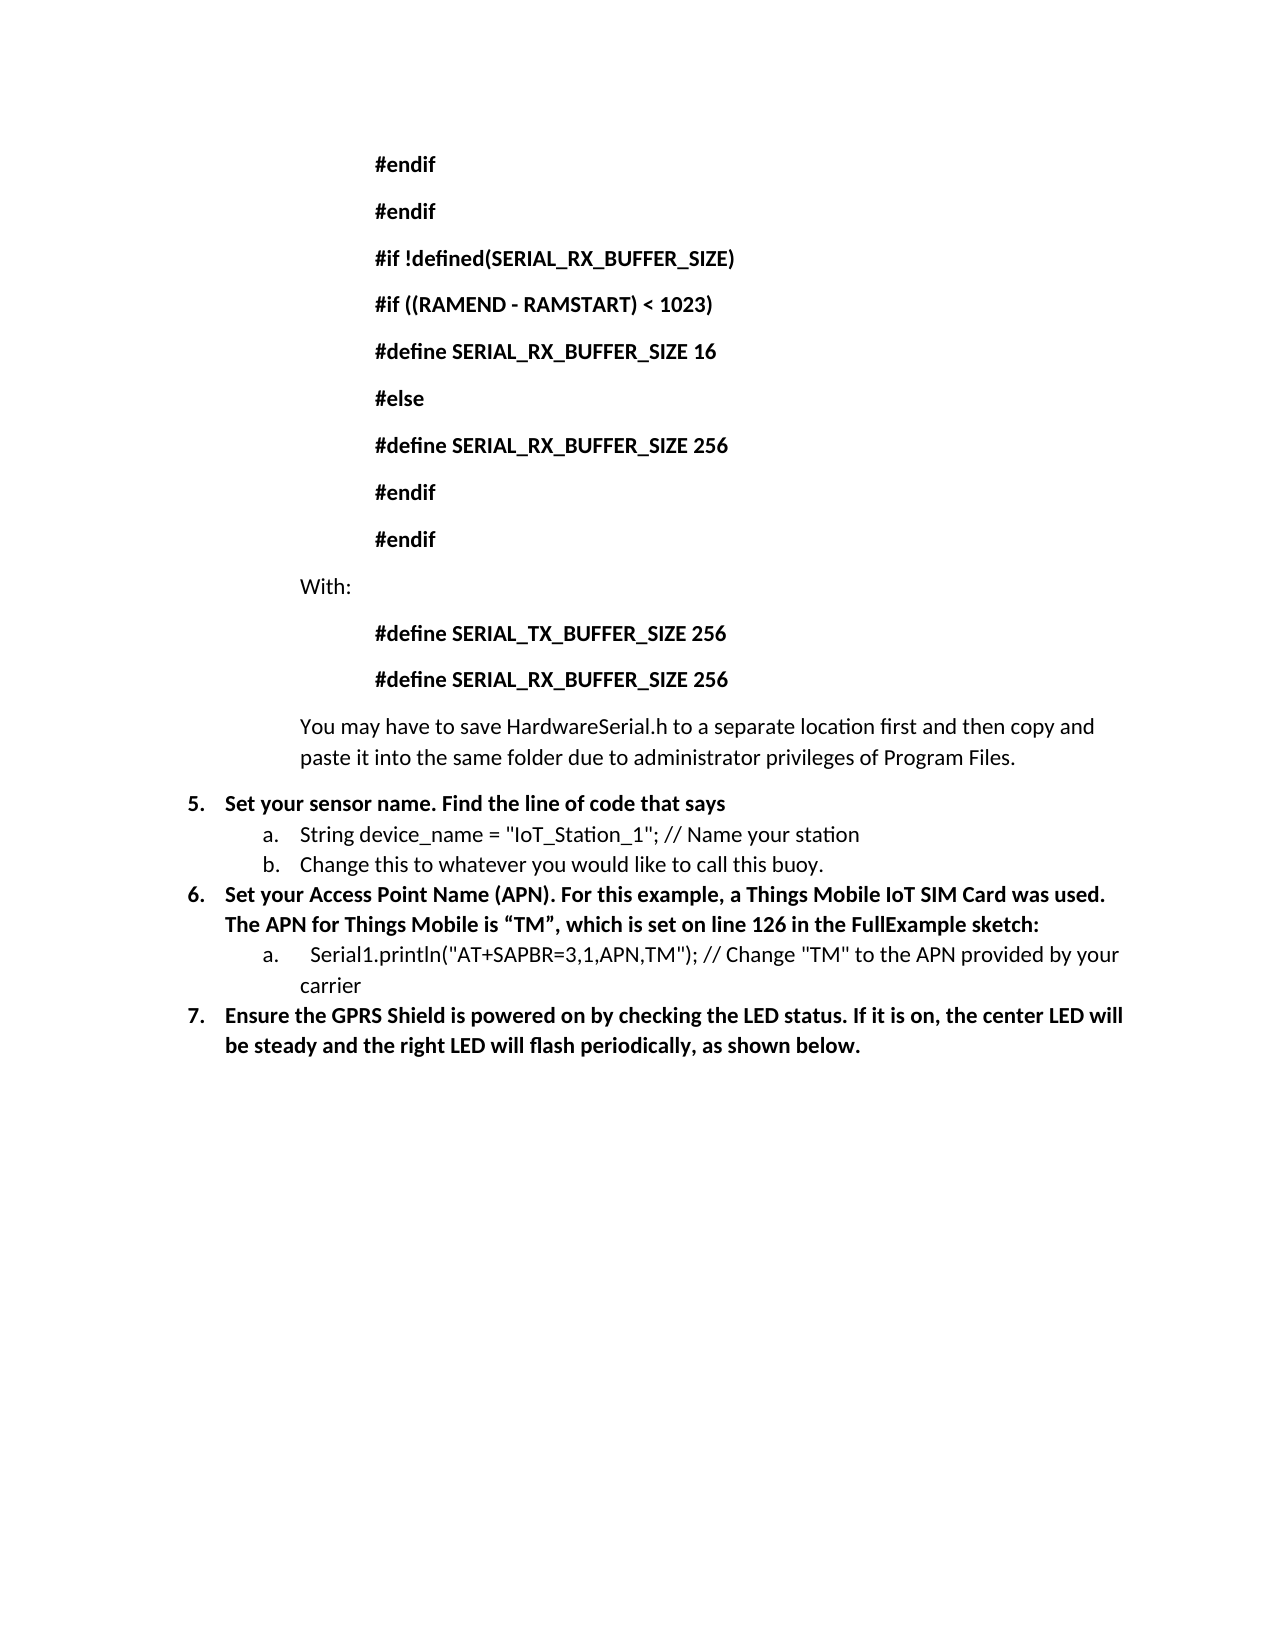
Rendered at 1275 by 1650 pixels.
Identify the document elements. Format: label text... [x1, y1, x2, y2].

text #endif [375, 525, 1125, 553]
text #define SERIAL_TX_BUFFER_SIZE 256 [375, 619, 1125, 647]
text #else [375, 384, 1125, 412]
text With: [300, 572, 1125, 600]
list String device_name = "IoT_Station_1"; // Name your station [262, 820, 1125, 848]
text #define SERIAL_RX_BUFFER_SIZE 256 [375, 431, 1125, 459]
list Change this to whatever you would like to call this buoy. [262, 850, 1125, 878]
list Serial1.println("AT+SAPBR=3,1,APN,TM"); // Change "TM" to the APN provided by your carrier [262, 941, 1125, 999]
text #endif [375, 197, 1125, 225]
text #endif [375, 150, 1125, 178]
text #endif [375, 478, 1125, 506]
list Ensure the GPRS Shield is powered on by checking the LED status. If it is on, the center LED will be steady and the right LED will flash periodically, as shown below. [187, 1001, 1125, 1059]
text #define SERIAL_RX_BUFFER_SIZE 16 [375, 337, 1125, 366]
list Set your Access Point Name (APN). For this example, a Things Mobile IoT SIM Card was used. The APN for Things Mobile is “TM”, which is set on line 126 in the FullExample sketch: [187, 880, 1125, 938]
text You may have to save HardwareSerial.h to a separate location first and then copy and paste it into the same folder due to administrator privileges of Program Files. [300, 712, 1125, 771]
text #define SERIAL_RX_BUFFER_SIZE 256 [375, 666, 1125, 694]
text #if ((RAMEND - RAMSTART) < 1023) [375, 291, 1125, 319]
list Set your sensor name. Find the line of code that says [187, 789, 1125, 818]
text #if !defined(SERIAL_RX_BUFFER_SIZE) [375, 244, 1125, 272]
